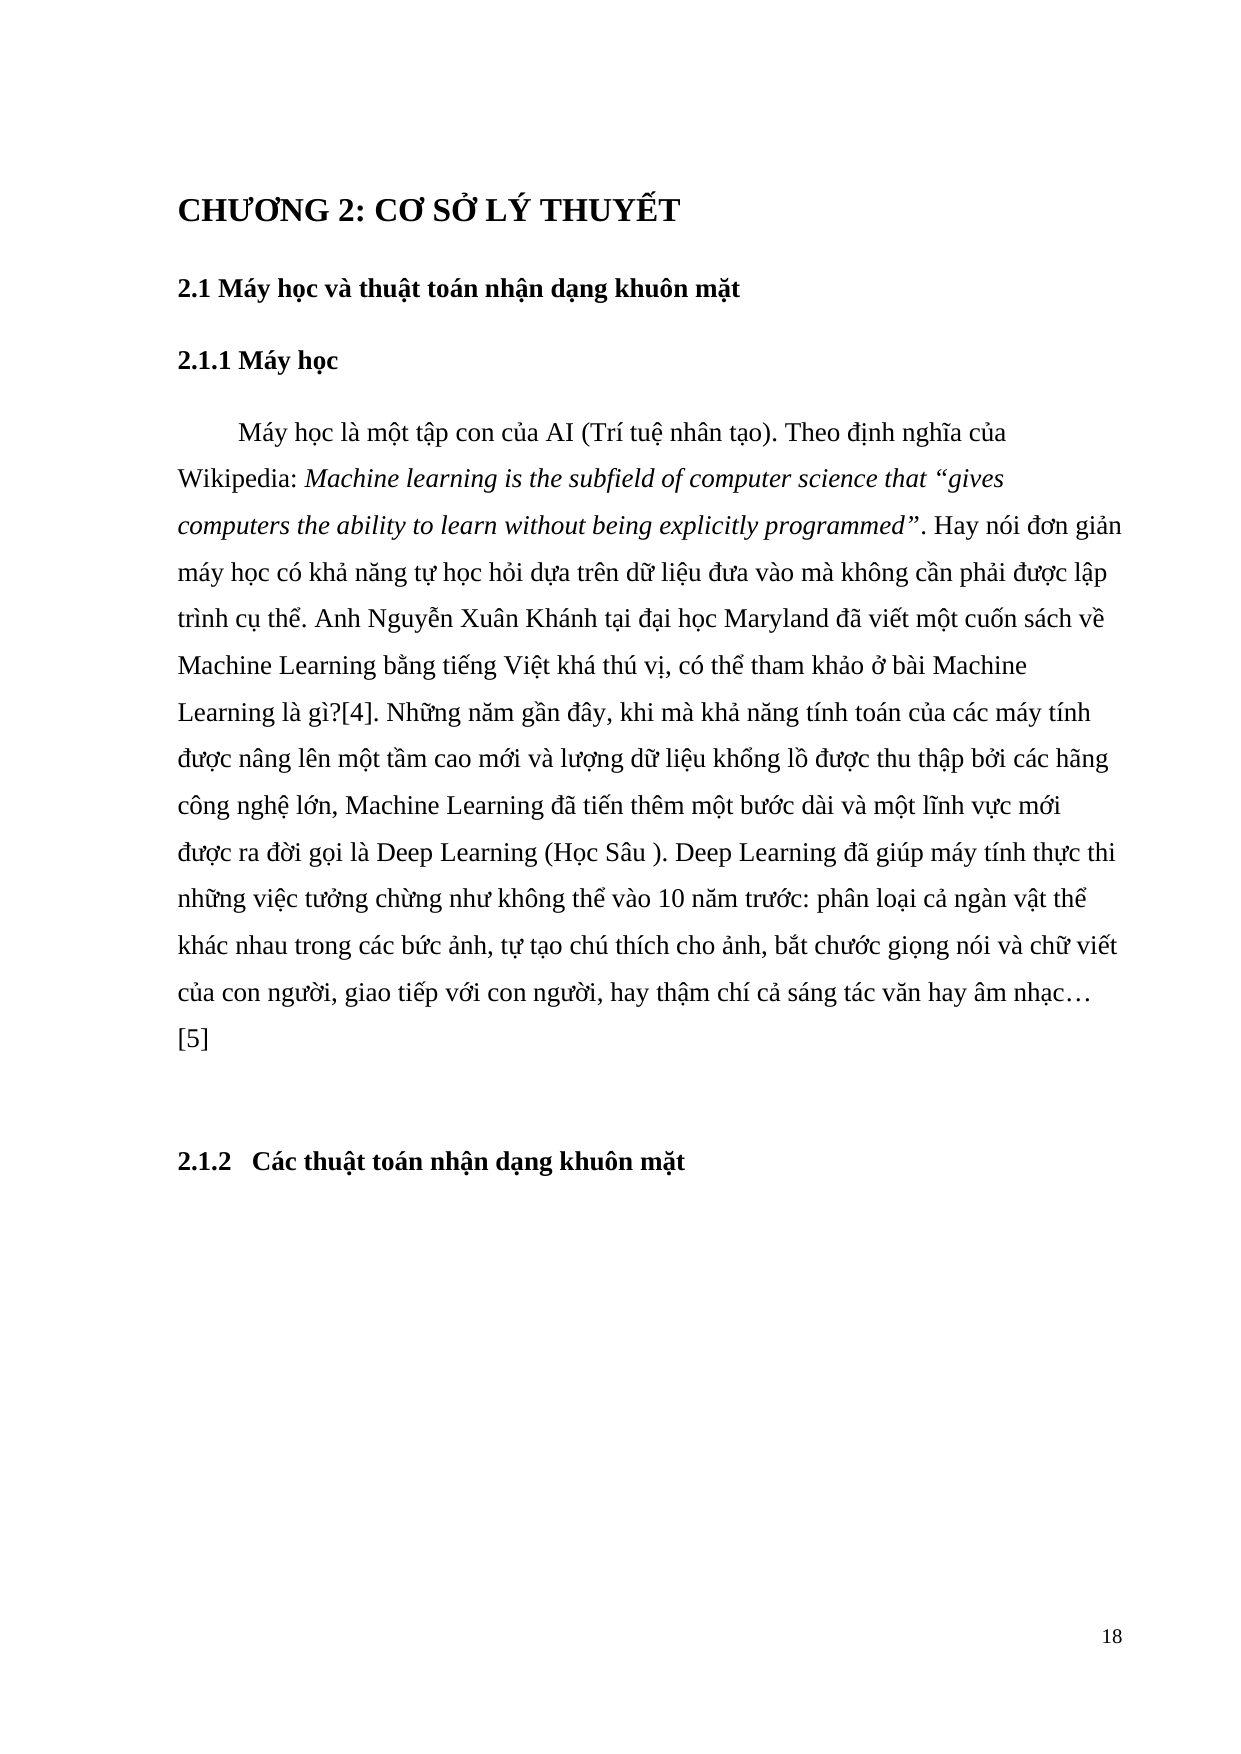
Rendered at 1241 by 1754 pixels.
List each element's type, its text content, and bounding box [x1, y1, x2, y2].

text Máy học là một tập con của AI (Trí tuệ nhân tạo). Theo định nghĩa của Wikipedia: Machine learning is the subfield of computer science that “gives computers the ability to learn without being explicitly programmed”. Hay nói đơn giản máy học có khả năng tự học hỏi dựa trên dữ liệu đưa vào mà không cần phải được lập trình cụ thể. Anh Nguyễn Xuân Khánh tại đại học Maryland đã viết một cuốn sách về Machine Learning bằng tiếng Việt khá thú vị, có thể tham khảo ở bài Machine Learning là gì?[4]. Những năm gần đây, khi mà khả năng tính toán của các máy tính được nâng lên một tầm cao mới và lượng dữ liệu khổng lồ được thu thập bởi các hãng công nghệ lớn, Machine Learning đã tiến thêm một bước dài và một lĩnh vực mới được ra đời gọi là Deep Learning (Học Sâu ). Deep Learning đã giúp máy tính thực thi những việc tưởng chừng như không thể vào 10 năm trước: phân loại cả ngàn vật thể khác nhau trong các bức ảnh, tự tạo chú thích cho ảnh, bắt chước giọng nói và chữ viết của con người, giao tiếp với con người, hay thậm chí cả sáng tác văn hay âm nhạc… [5] [177, 416, 1122, 509]
subtitle CHƯƠNG 2: CƠ SỞ LÝ THUYẾT [177, 190, 1122, 228]
subtitle 2.1 Máy học và thuật toán nhận dạng khuôn mặt [177, 272, 1122, 303]
subtitle 2.1.1 Máy học [177, 344, 1122, 375]
subtitle 2.1.2 Các thuật toán nhận dạng khuôn mặt [177, 1145, 1122, 1176]
text Máy học là một tập con của AI (Trí tuệ nhân tạo). Theo định nghĩa của Wikipedia: Machine learning is the subfield of computer science that “gives computers the ability to learn without being explicitly programmed”. Hay nói đơn giản máy học có khả năng tự học hỏi dựa trên dữ liệu đưa vào mà không cần phải được lập trình cụ thể. Anh Nguyễn Xuân Khánh tại đại học Maryland đã viết một cuốn sách về Machine Learning bằng tiếng Việt khá thú vị, có thể tham khảo ở bài Machine Learning là gì?[4]. Những năm gần đây, khi mà khả năng tính toán của các máy tính được nâng lên một tầm cao mới và lượng dữ liệu khổng lồ được thu thập bởi các hãng công nghệ lớn, Machine Learning đã tiến thêm một bước dài và một lĩnh vực mới được ra đời gọi là Deep Learning (Học Sâu ). Deep Learning đã giúp máy tính thực thi những việc tưởng chừng như không thể vào 10 năm trước: phân loại cả ngàn vật thể khác nhau trong các bức ảnh, tự tạo chú thích cho ảnh, bắt chước giọng nói và chữ viết của con người, giao tiếp với con người, hay thậm chí cả sáng tác văn hay âm nhạc… [5] [177, 540, 1122, 1053]
